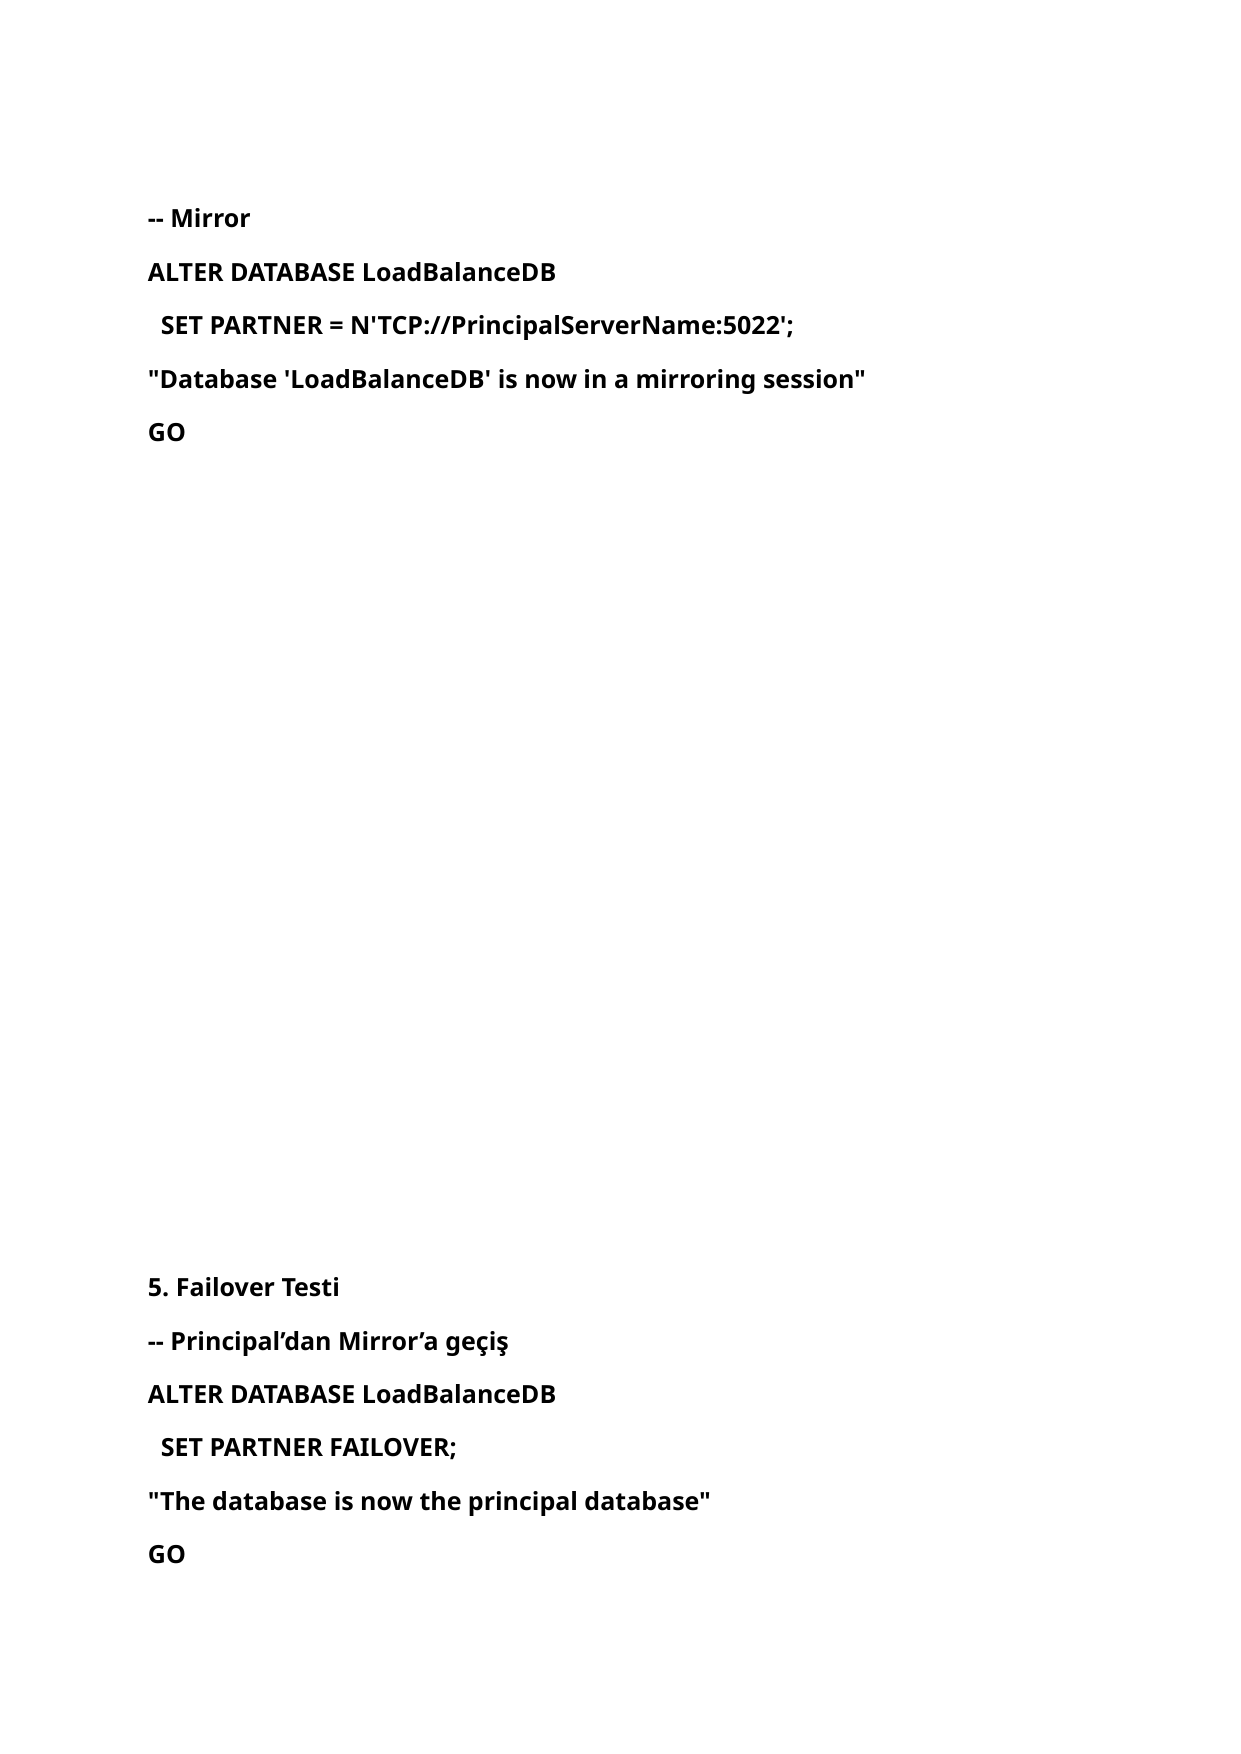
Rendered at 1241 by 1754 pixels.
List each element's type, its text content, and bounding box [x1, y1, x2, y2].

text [148, 361, 1093, 395]
text ALTER DATABASE LoadBalanceDB [148, 1377, 1093, 1411]
text ALTER DATABASE LoadBalanceDB [148, 254, 1093, 288]
text GO [148, 415, 1093, 449]
text SET PARTNER FAILOVER; [148, 1430, 1093, 1464]
text GO [148, 1537, 1093, 1571]
text -- Mirror [148, 201, 1093, 235]
text SET PARTNER = N'TCP://PrincipalServerName:5022'; [148, 308, 1093, 342]
text "The database is now the principal database" [148, 1483, 1093, 1518]
text -- Principal’dan Mirror’a geçiş [148, 1323, 1093, 1357]
text 5. Failover Testi [148, 1270, 1093, 1304]
